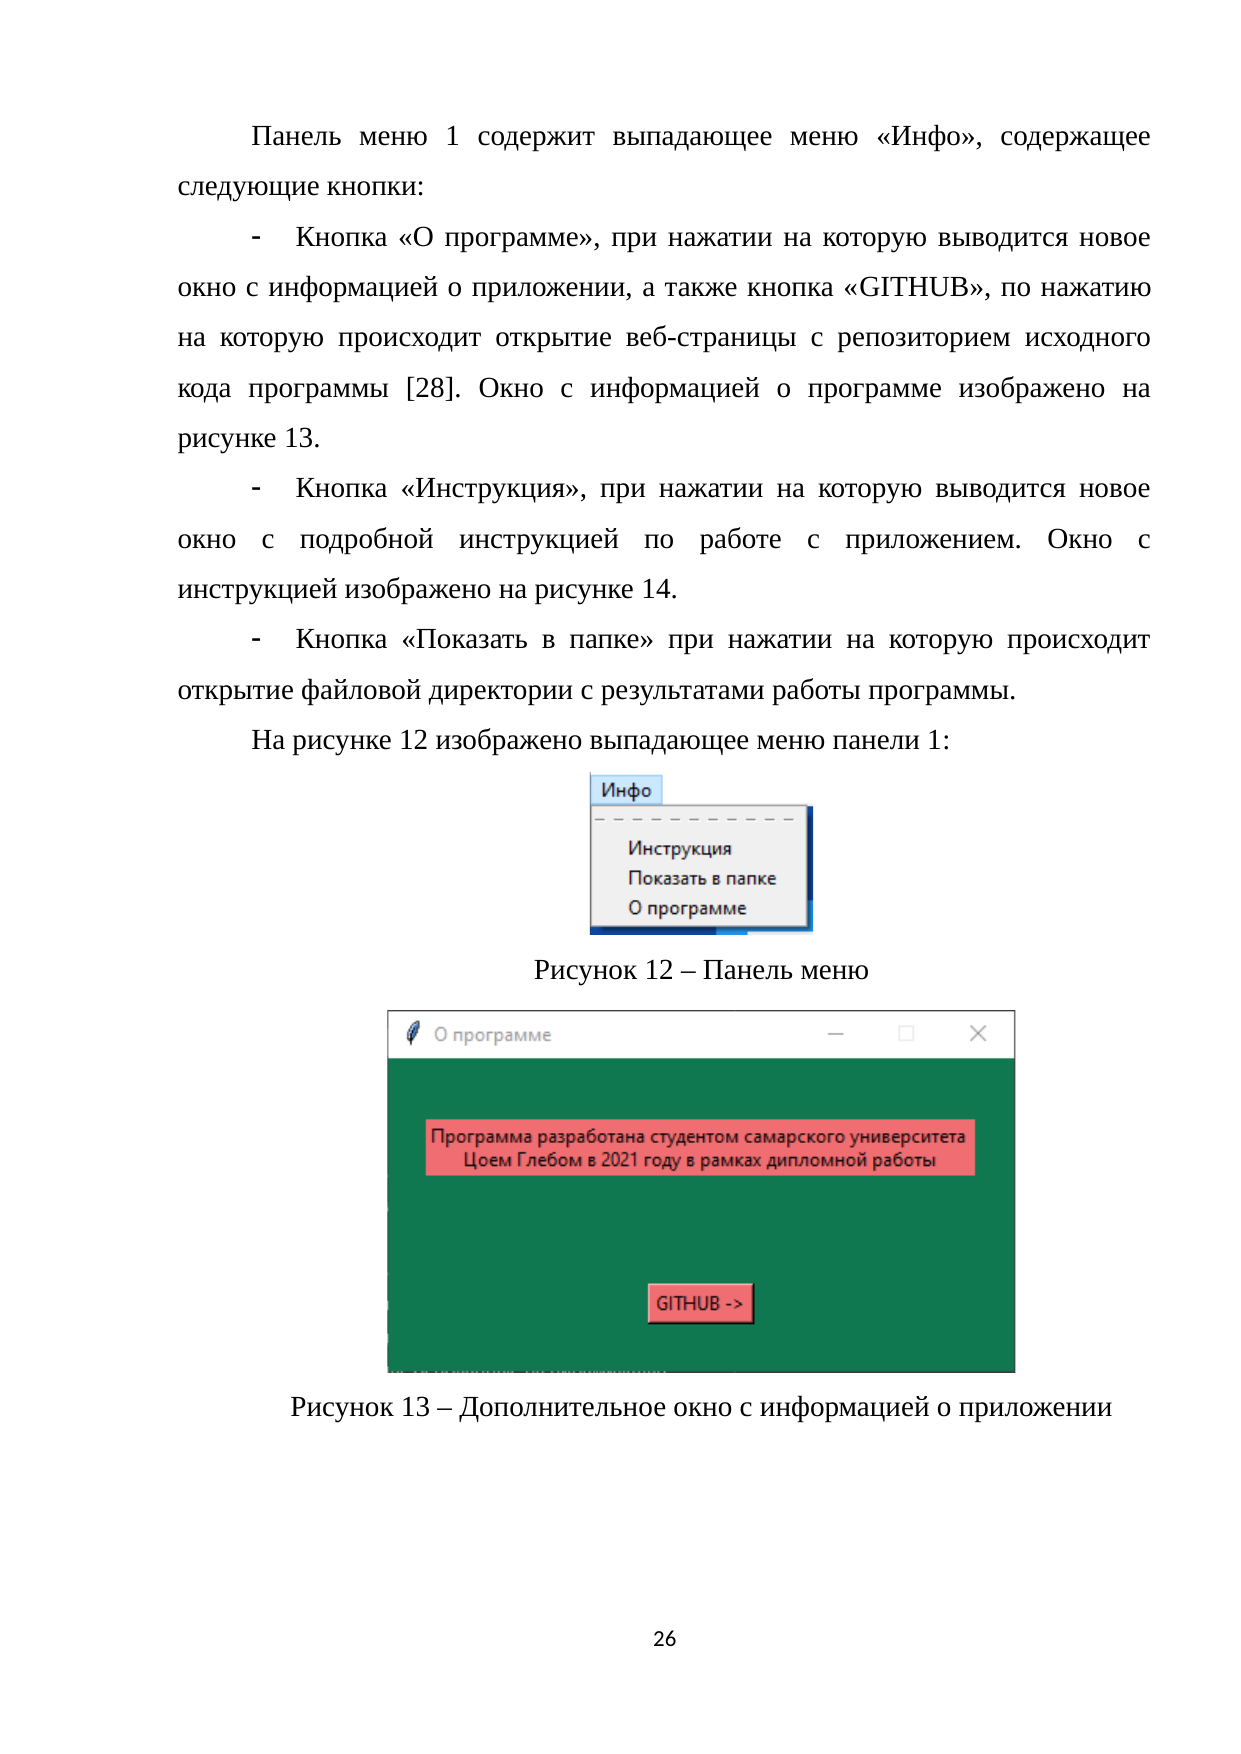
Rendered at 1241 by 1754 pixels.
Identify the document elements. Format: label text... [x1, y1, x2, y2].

picture [589, 772, 814, 935]
list Кнопка «О программе», при нажатии на которую выводится новое окно с информацией о приложении, а также кнопка «GITHUB», по нажатию на которую происходит открытие веб-страницы с репозиторием исходного кода программы [28]. Окно с информацией о программе изображено на рисунке 13. [177, 219, 1152, 454]
picture [387, 1010, 1016, 1373]
text Рисунок 12 – Панель меню [177, 952, 1152, 985]
text Панель меню 1 содержит выпадающее меню «Инфо», содержащее следующие кнопки: [177, 118, 1152, 202]
list Кнопка «Инструкция», при нажатии на которую выводится новое окно с подробной инструкцией по работе с приложением. Окно с инструкцией изображено на рисунке 14. [177, 470, 1152, 605]
list Кнопка «Показать в папке» при нажатии на которую происходит открытие файловой директории с результатами работы программы. [177, 621, 1152, 705]
text На рисунке 12 изображено выпадающее меню панели 1: [177, 722, 1152, 756]
text Рисунок 13 – Дополнительное окно с информацией о приложении [177, 1389, 1152, 1423]
